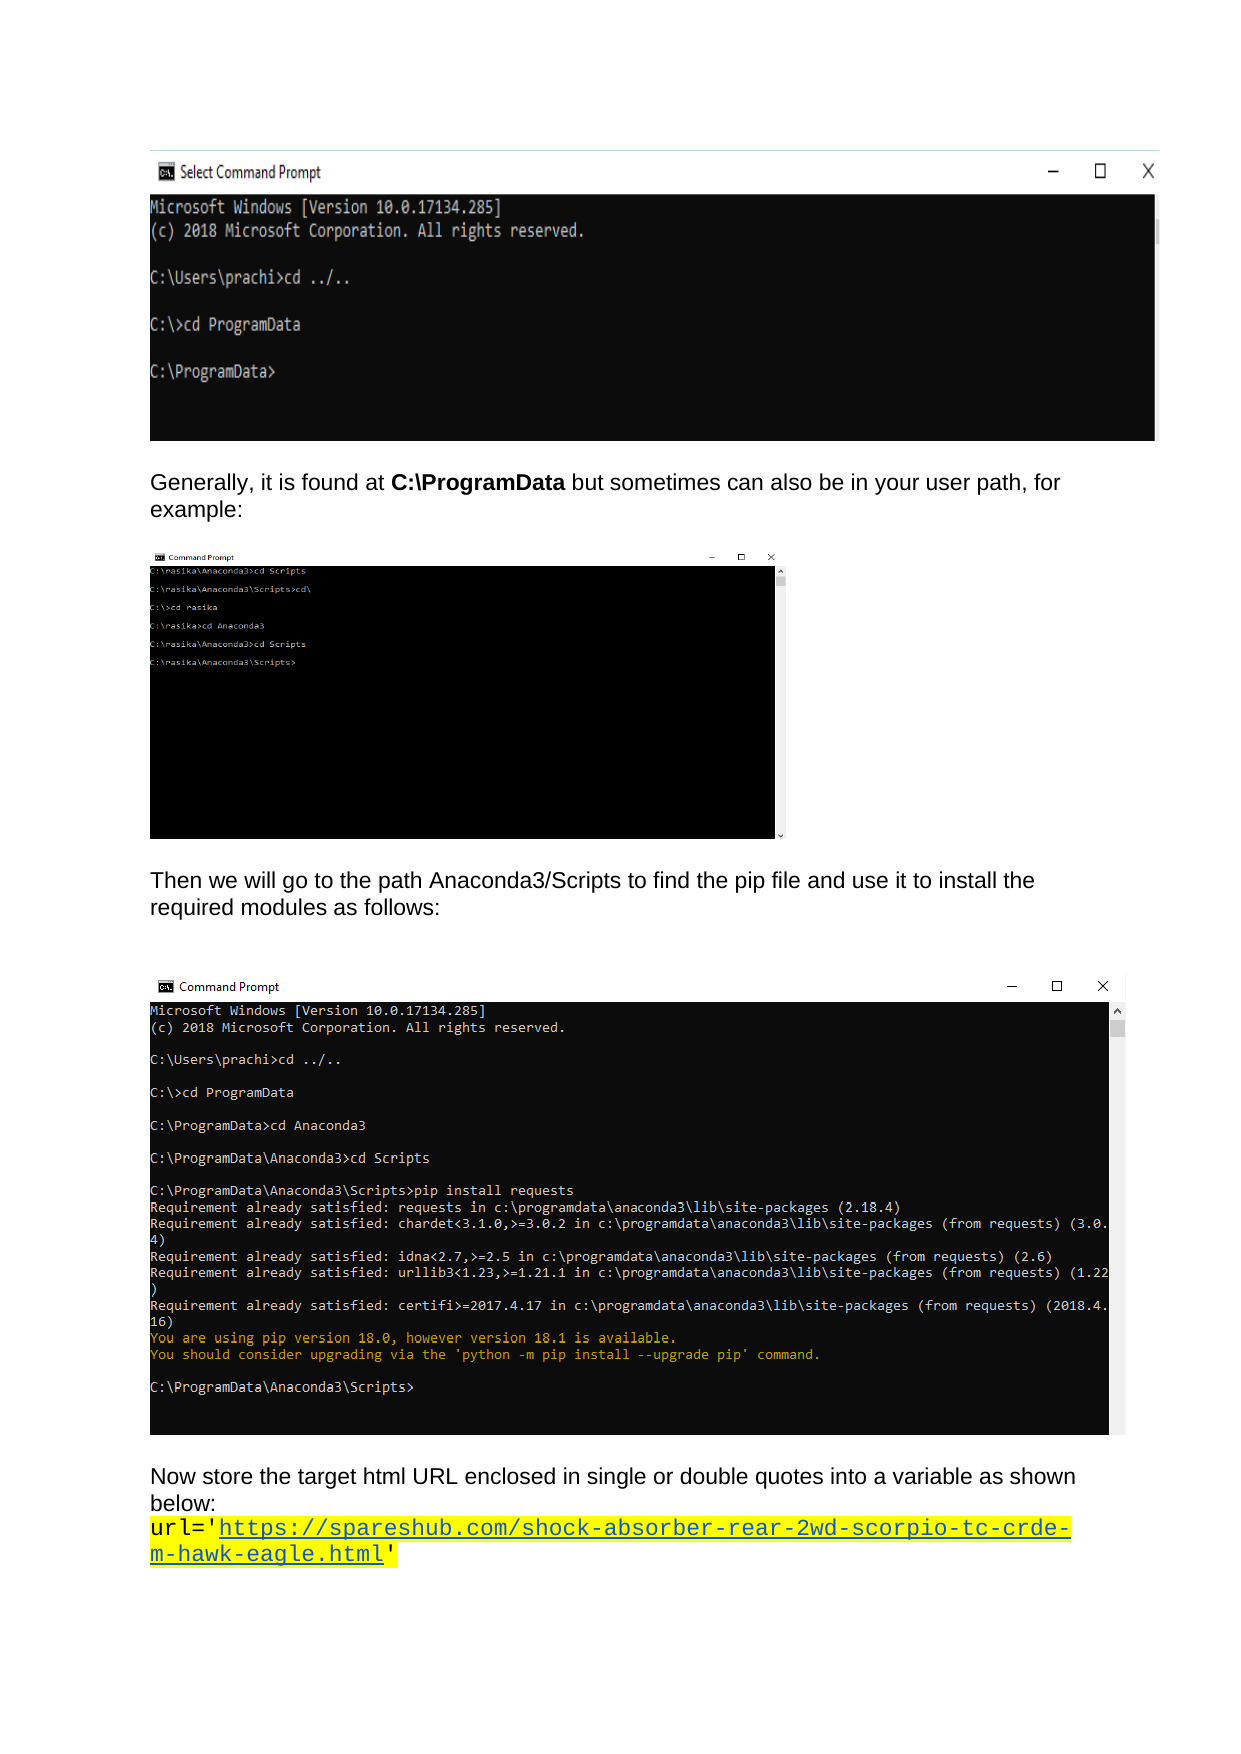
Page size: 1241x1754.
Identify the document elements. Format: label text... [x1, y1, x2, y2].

picture [150, 973, 1125, 1435]
text Generally, it is found at C:\ProgramData but sometimes can also be in your user path, for example: [150, 469, 1090, 522]
text Now store the target html URL enclosed in single or double quotes into a variable as shown below: [150, 1463, 1090, 1516]
picture [150, 550, 786, 839]
text Then we will go to the path Anaconda3/Scripts to find the pip file and use it to install the required modules as follows: [150, 867, 1090, 920]
text url='https://spareshub.com/shock-absorber-rear-2wd-scorpio-tc-crde-m-hawk-eagle.html' [397, 1516, 1090, 1568]
picture [150, 150, 1160, 441]
